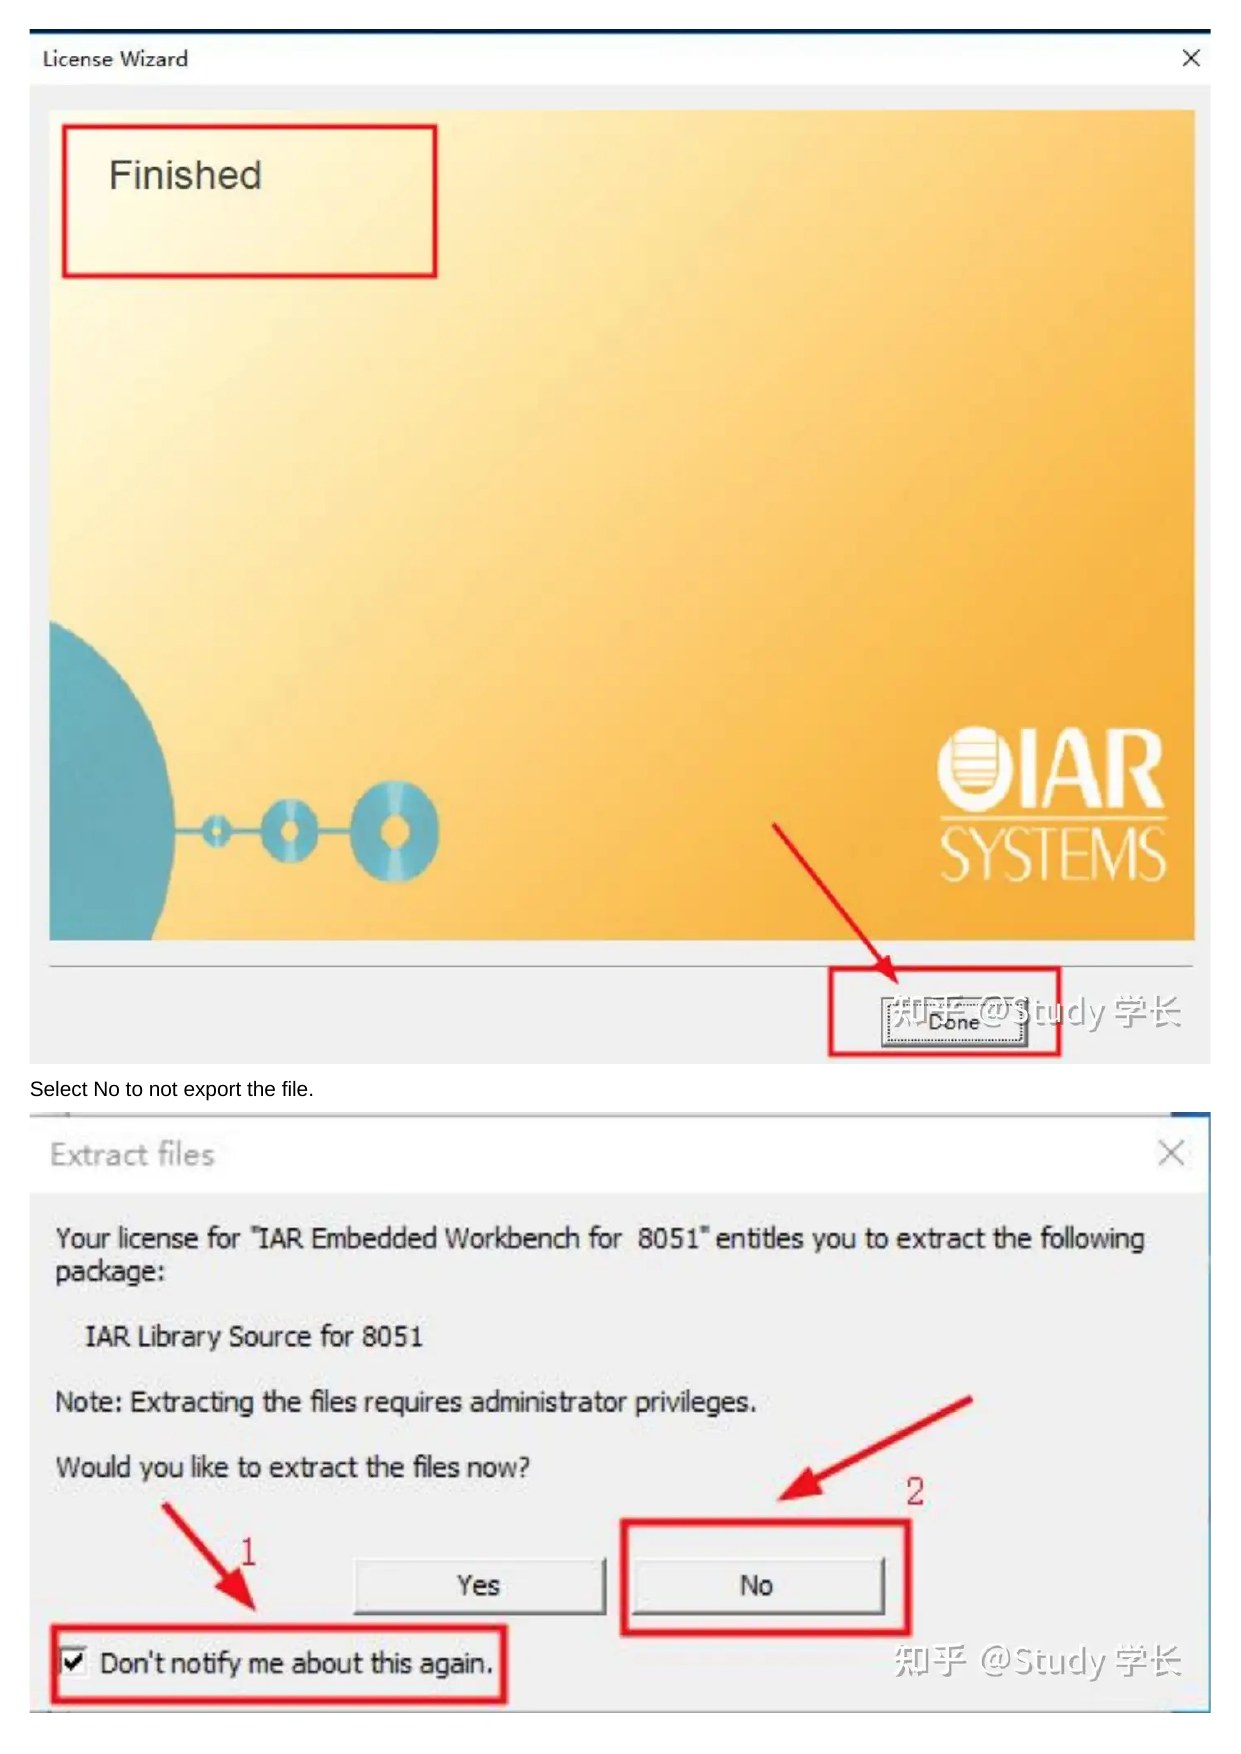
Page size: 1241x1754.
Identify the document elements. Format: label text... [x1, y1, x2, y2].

picture [29, 29, 1211, 1064]
picture [29, 1112, 1211, 1713]
text Select No to not export the file. [29, 1076, 1211, 1100]
